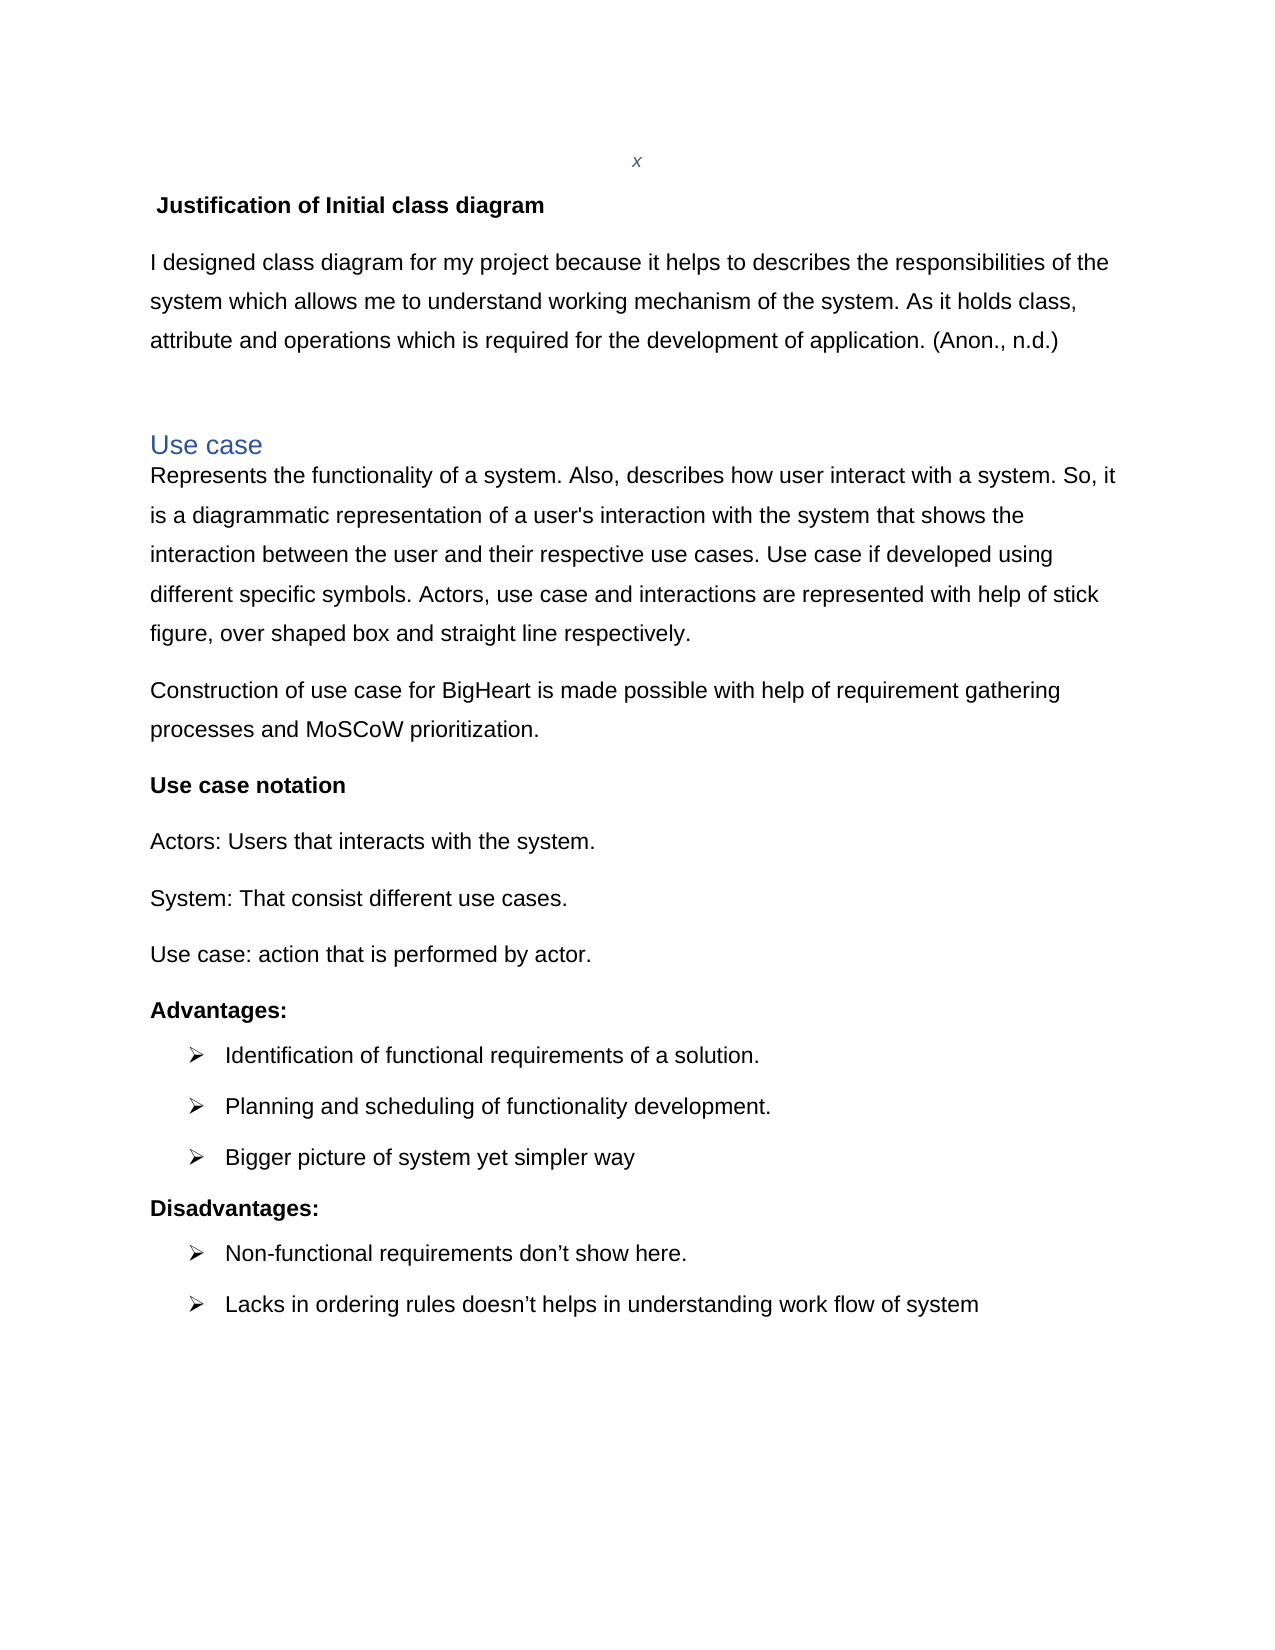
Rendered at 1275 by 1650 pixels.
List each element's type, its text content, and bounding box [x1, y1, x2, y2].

text Use case: action that is performed by actor. [150, 941, 1125, 967]
text x [150, 150, 1125, 172]
text Justification of Initial class diagram [150, 192, 1125, 219]
subtitle Use case [150, 429, 1125, 460]
text I designed class diagram for my project because it helps to describes the responsibilities of the system which allows me to understand working mechanism of the system. As it holds class, attribute and operations which is required for the development of application. [150, 248, 1125, 354]
text Construction of use case for BigHeart is made possible with help of requirement gathering processes and MoSCoW prioritization. [150, 677, 1125, 742]
list Planning and scheduling of functionality development. [187, 1093, 1125, 1119]
list Identification of functional requirements of a solution. [187, 1042, 1125, 1068]
list Lacks in ordering rules doesn’t helps in understanding work flow of system [187, 1291, 1125, 1317]
list Non-functional requirements don’t show here. [187, 1240, 1125, 1266]
text Disadvantages: [150, 1195, 1125, 1221]
text Advantages: [150, 997, 1125, 1023]
text Actors: Users that interacts with the system. [150, 828, 1125, 855]
text Use case notation [150, 772, 1125, 798]
text System: That consist different use cases. [150, 884, 1125, 911]
list Bigger picture of system yet simpler way [187, 1144, 1125, 1170]
text Represents the functionality of a system. Also, describes how user interact with a system. So, it is a diagrammatic representation of a user's interaction with the system that shows the interaction between the user and their respective use cases. Use case if developed using different specific symbols. Actors, use case and interactions are represented with help of stick figure, over shaped box and straight line respectively. [150, 462, 1125, 647]
